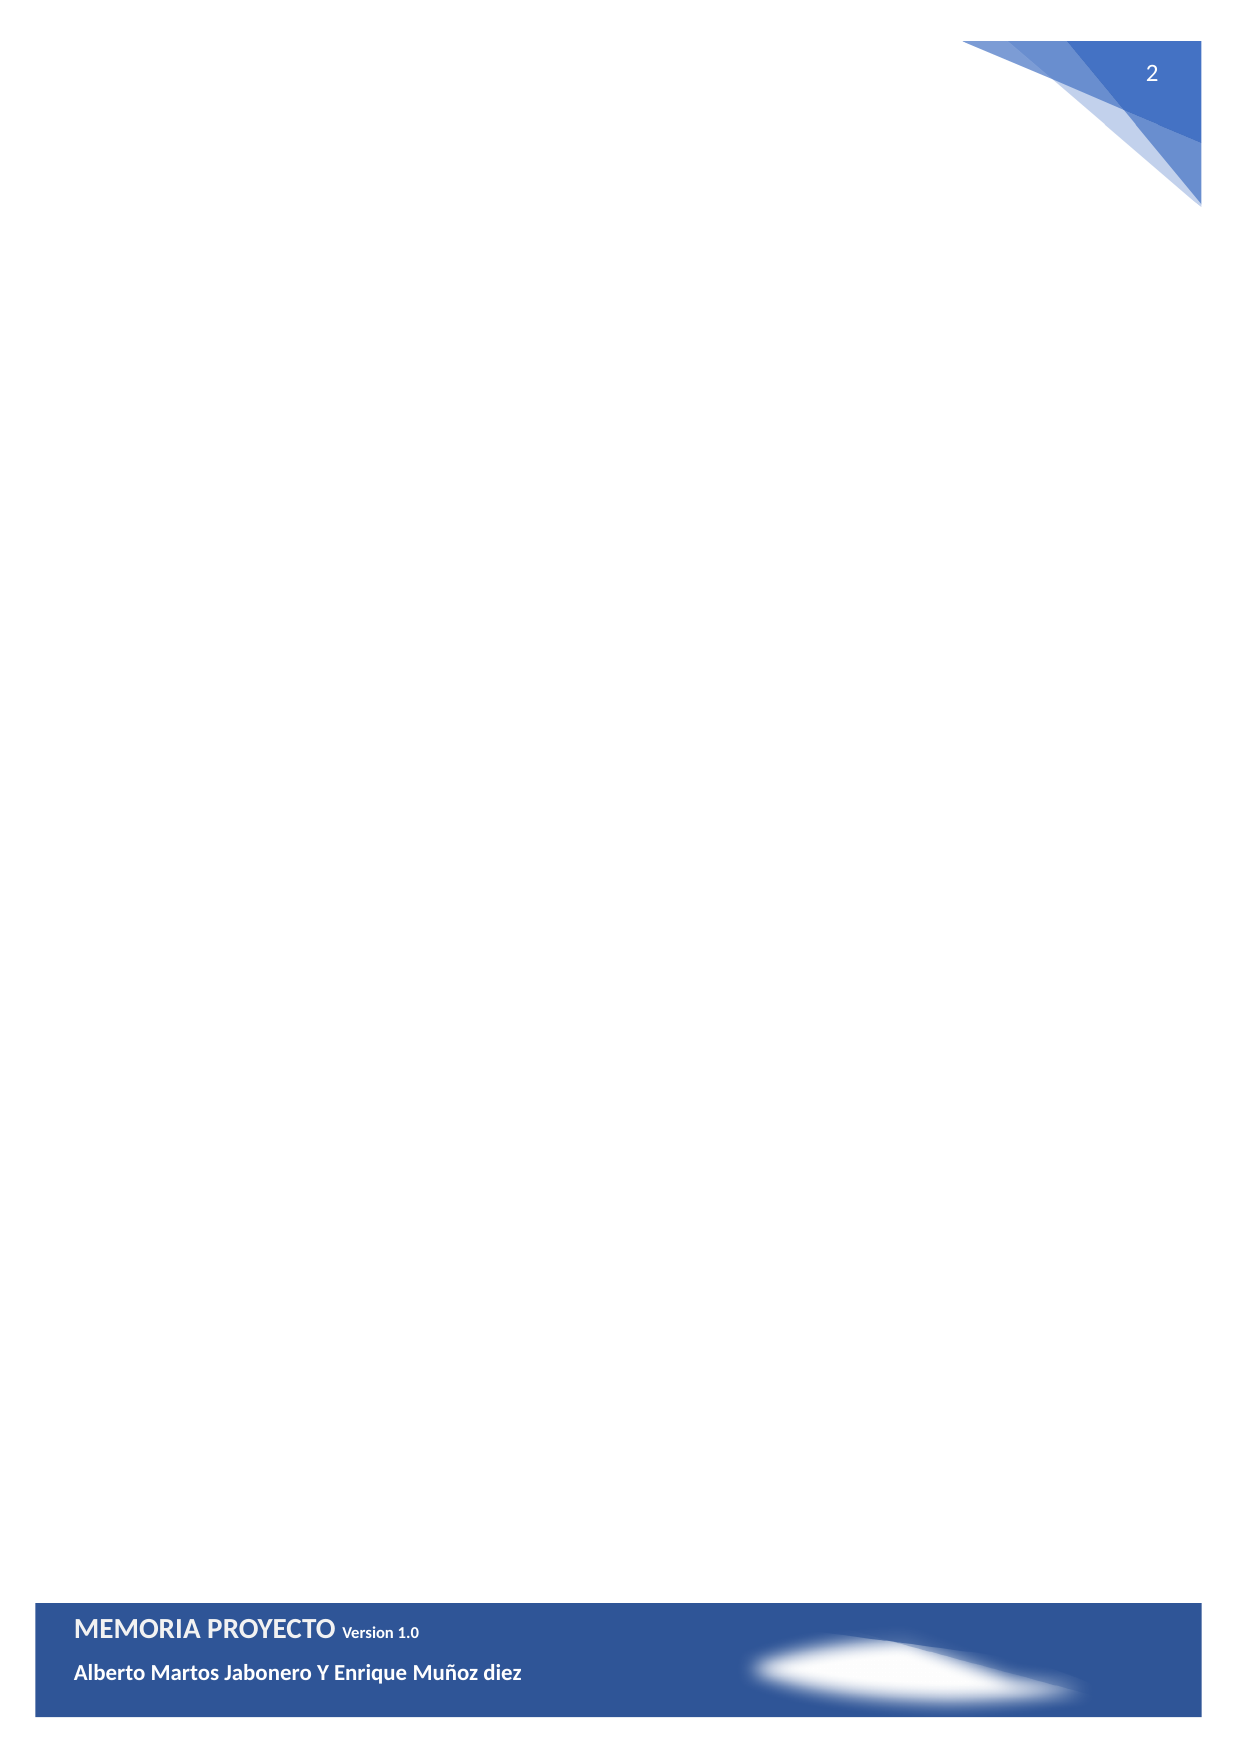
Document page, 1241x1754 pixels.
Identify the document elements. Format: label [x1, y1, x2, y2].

picture [768, 1640, 1130, 1698]
picture [962, 41, 1202, 207]
